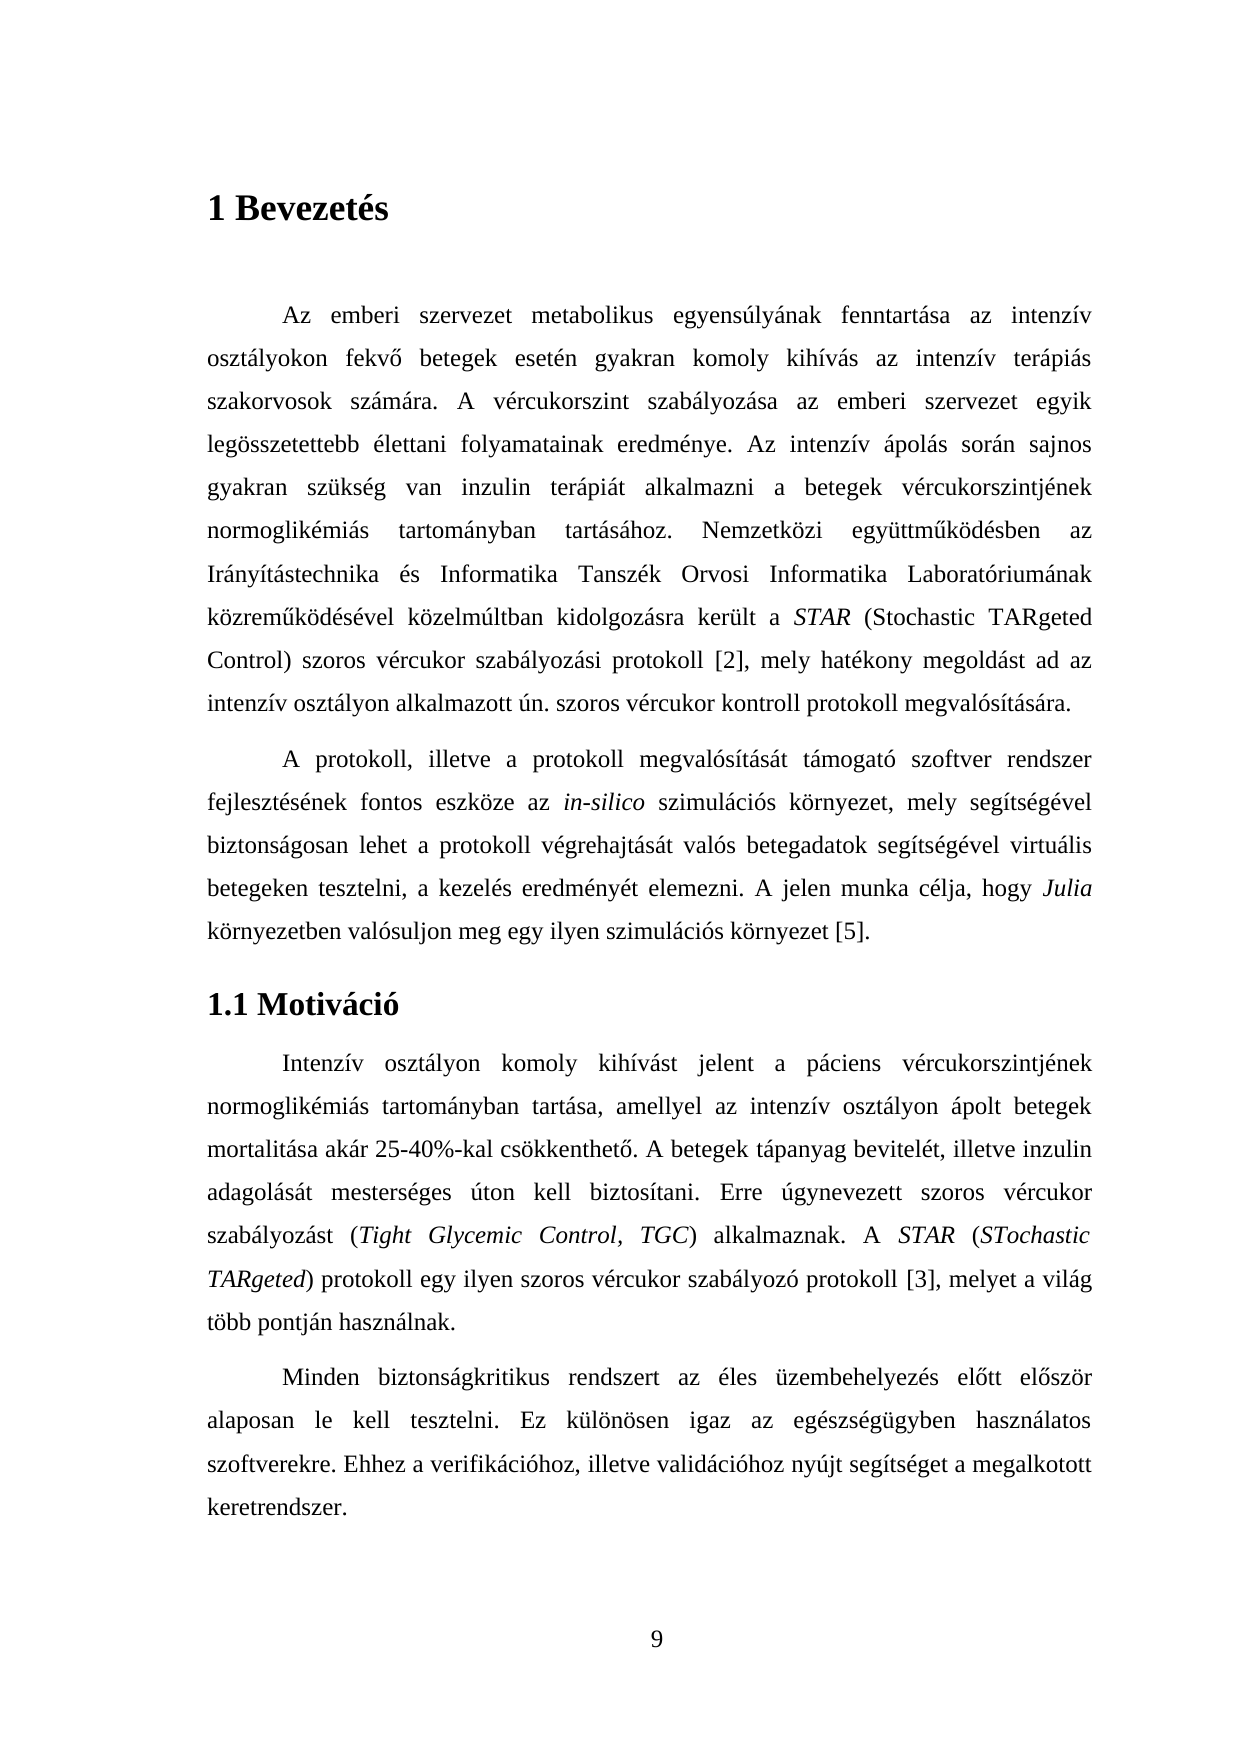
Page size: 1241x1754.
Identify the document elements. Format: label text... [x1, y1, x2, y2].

subtitle Bevezetés [207, 185, 1092, 228]
text Intenzív osztályon komoly kihívást jelent a páciens vércukorszintjének normoglikémiás tartományban tartása, amellyel az intenzív osztályon ápolt betegek mortalitása akár 25-40%-kal csökkenthető. A betegek tápanyag bevitelét, illetve inzulin adagolását mesterséges úton kell biztosítani. Erre úgynevezett szoros vércukor szabályozást (Tight Glycemic Control, TGC) alkalmaznak. A STAR (STochastic TARgeted) protokoll egy ilyen szoros vércukor szabályozó protokoll [3], melyet a világ több pontján használnak. [207, 1048, 1092, 1336]
text Minden biztonságkritikus rendszert az éles üzembehelyezés előtt először alaposan le kell tesztelni. Ez különösen igaz az egészségügyben használatos szoftverekre. Ehhez a verifikációhoz, illetve validációhoz nyújt segítséget a megalkotott keretrendszer. [207, 1362, 1092, 1521]
text Az emberi szervezet metabolikus egyensúlyának fenntartása az intenzív osztályokon fekvő betegek esetén gyakran komoly kihívás az intenzív terápiás szakorvosok számára. A vércukorszint szabályozása az emberi szervezet egyik legösszetettebb élettani folyamatainak eredménye. Az intenzív ápolás során sajnos gyakran szükség van inzulin terápiát alkalmazni a betegek vércukorszintjének normoglikémiás tartományban tartásához. Nemzetközi együttműködésben az Irányítástechnika és Informatika Tanszék Orvosi Informatika Laboratóriumának közreműködésével közelmúltban kidolgozásra került a STAR (Stochastic TARgeted Control) szoros vércukor szabályozási protokoll [2], mely hatékony megoldást ad az intenzív osztályon alkalmazott ún. szoros vércukor kontroll protokoll megvalósítására. [207, 300, 1092, 717]
subtitle Motiváció [207, 984, 1092, 1023]
text A protokoll, illetve a protokoll megvalósítását támogató szoftver rendszer fejlesztésének fontos eszköze az in-silico szimulációs környezet, mely segítségével biztonságosan lehet a protokoll végrehajtását valós betegadatok segítségével virtuális betegeken tesztelni, a kezelés eredményét elemezni. A jelen munka célja, hogy Julia környezetben valósuljon meg egy ilyen szimulációs környezet [5]. [207, 744, 1092, 945]
